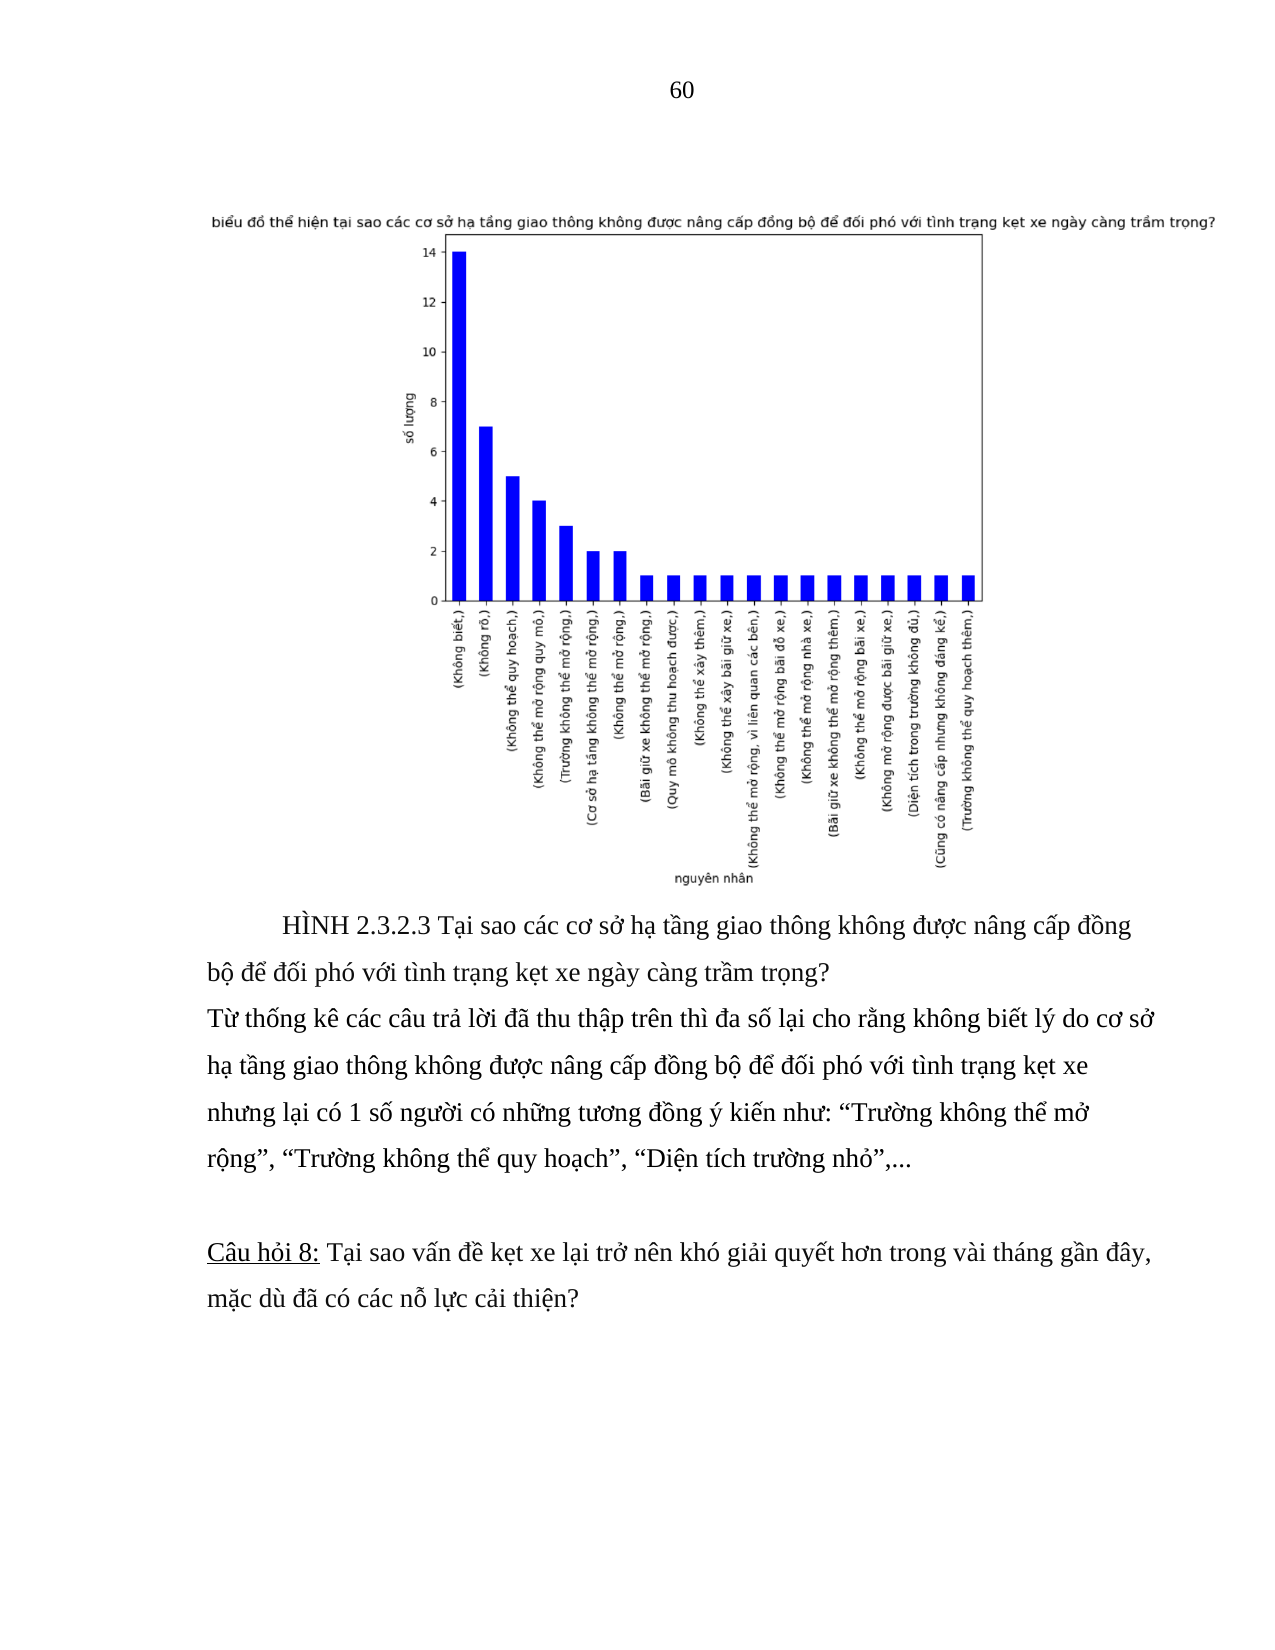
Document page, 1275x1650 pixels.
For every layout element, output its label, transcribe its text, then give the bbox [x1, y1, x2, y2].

text Câu hỏi 8: Tại sao vấn đề kẹt xe lại trở nên khó giải quyết hơn trong vài tháng gần đây, mặc dù đã có các nỗ lực cải thiện? [207, 1236, 1157, 1313]
text HÌNH 2.3.2.3 Tại sao các cơ sở hạ tầng giao thông không được nâng cấp đồng bộ để đối phó với tình trạng kẹt xe ngày càng trầm trọng? [207, 909, 1157, 987]
picture [206, 206, 1221, 893]
text Từ thống kê các câu trả lời đã thu thập trên thì đa số lại cho rằng không biết lý do cơ sở hạ tầng giao thông không được nâng cấp đồng bộ để đối phó với tình trạng kẹt xe nhưng lại có 1 số người có những tương đồng ý kiến như: “Trường không thể mở rộng”, “Trường không thể quy hoạch”, “Diện tích trường nhỏ”,... [207, 1002, 1157, 1173]
